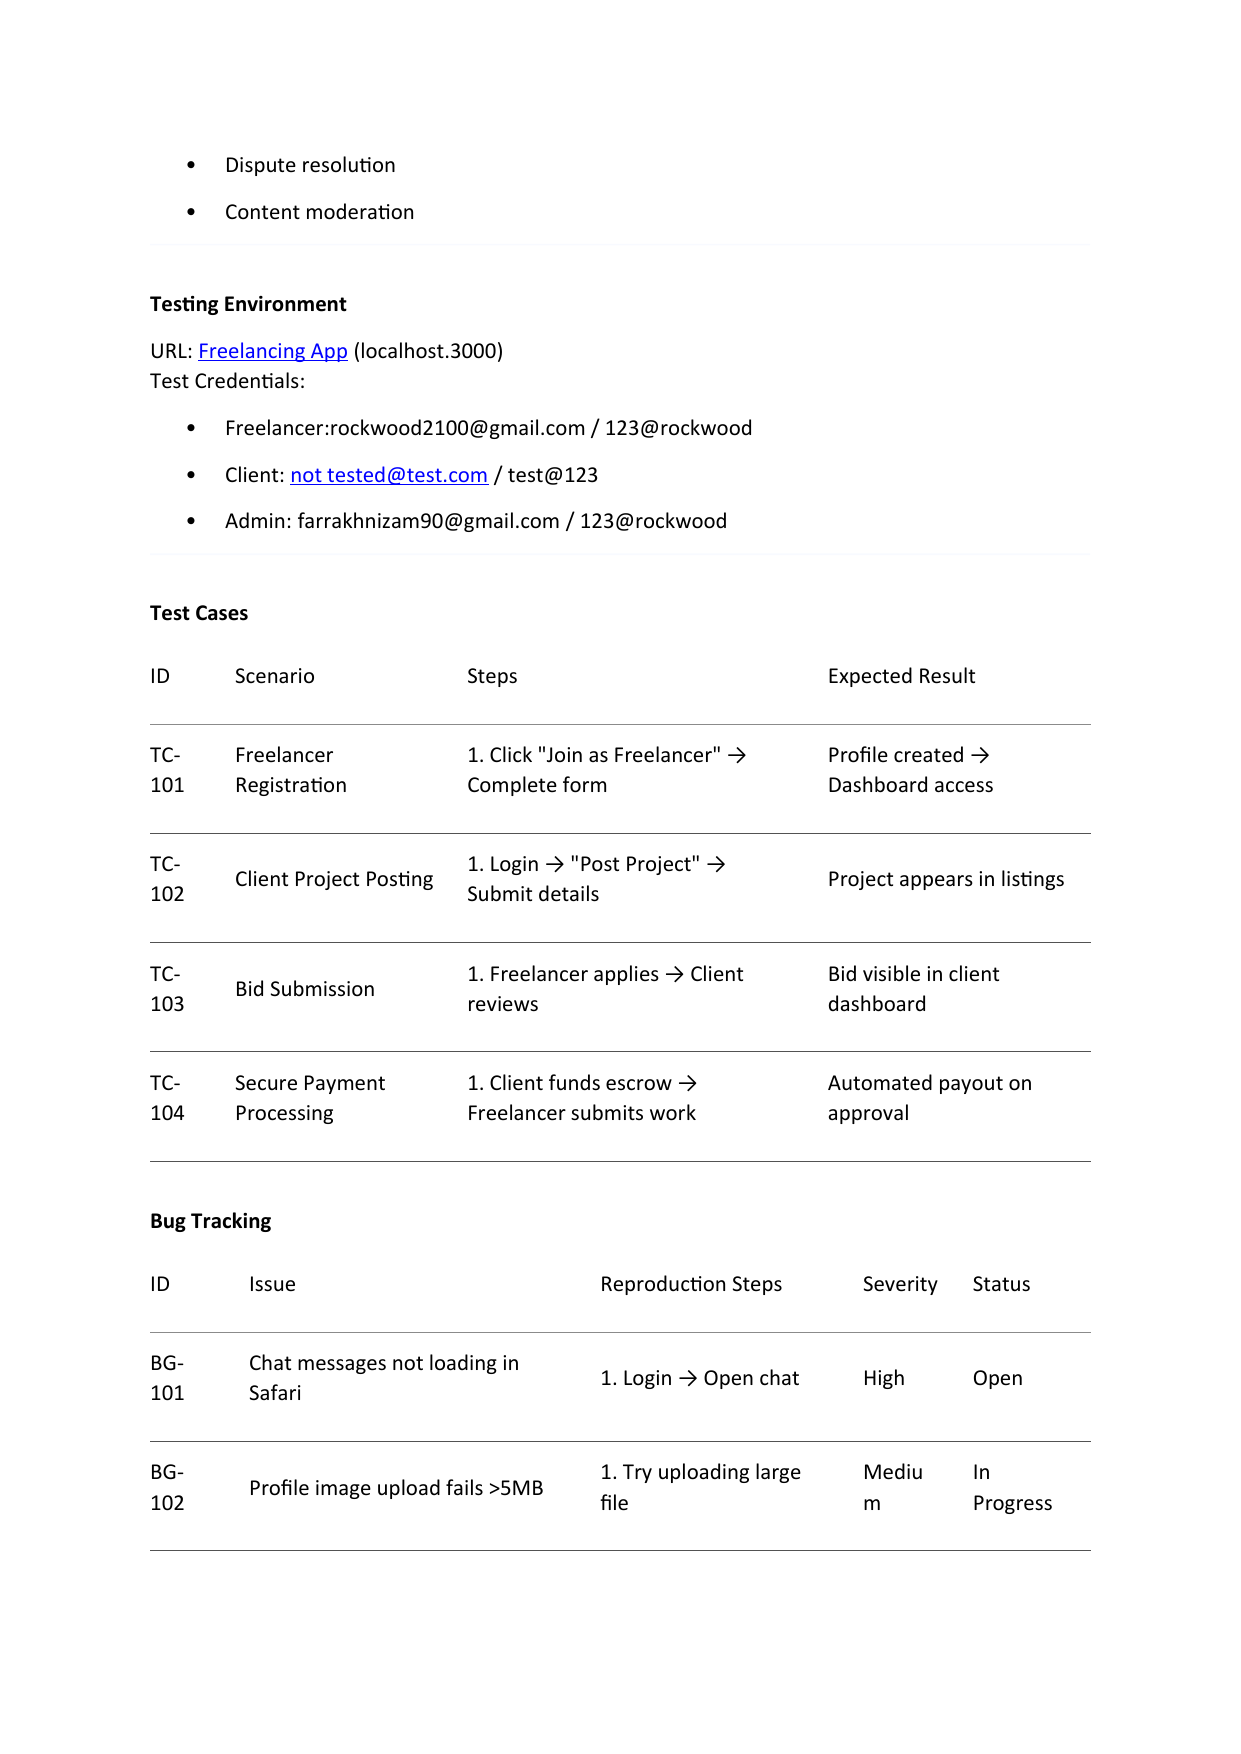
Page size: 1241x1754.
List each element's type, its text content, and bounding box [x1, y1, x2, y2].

table_cell BG-101 [150, 1333, 233, 1441]
table_cell Bid visible in client dashboard [812, 943, 1091, 1051]
table_cell Automated payout on approval [812, 1052, 1091, 1161]
table_header Issue [233, 1254, 584, 1332]
table_cell 1. Login → Open chat [585, 1333, 847, 1441]
table_cell Open [957, 1333, 1091, 1441]
list Admin: farrakhnizam90@gmail.com / 123@rockwood [187, 507, 1090, 534]
table_cell Freelancer Registration [219, 725, 451, 833]
table_cell High [847, 1333, 957, 1441]
table_cell TC-102 [150, 834, 219, 942]
table_cell Bid Submission [219, 943, 451, 1051]
table_header Status [957, 1254, 1091, 1332]
table_cell Profile created → Dashboard access [812, 725, 1091, 833]
table_cell In Progress [957, 1442, 1091, 1550]
list Freelancer:rockwood2100@gmail.com / 123@rockwood [187, 413, 1090, 441]
table_header Reproduction Steps [585, 1254, 847, 1332]
table_header ID [150, 645, 219, 723]
table_cell Secure Payment Processing [219, 1052, 451, 1161]
table_header Steps [451, 645, 812, 723]
table_header ID [150, 1254, 233, 1332]
table_header Scenario [219, 645, 451, 723]
table_cell TC-104 [150, 1052, 219, 1161]
table_cell 1. Click "Join as Freelancer" → Complete form [451, 725, 812, 833]
list Content moderation [187, 197, 1090, 225]
table_cell 1. Try uploading large file [585, 1442, 847, 1550]
table_cell BG-102 [150, 1442, 233, 1550]
table_cell Medium [847, 1442, 957, 1550]
table_cell 1. Freelancer applies → Client reviews [451, 943, 812, 1051]
table_cell Profile image upload fails >5MB [233, 1442, 584, 1550]
list Dispute resolution [187, 150, 1090, 178]
table_header Expected Result [812, 645, 1091, 723]
table_cell Client Project Posting [219, 834, 451, 942]
list Client: not tested@test.com / test@123 [187, 460, 1090, 488]
text URL: Freelancing App (localhost.3000) Test Credentials: [150, 336, 1090, 394]
table_cell 1. Client funds escrow → Freelancer submits work [451, 1052, 812, 1161]
text Test Cases [150, 598, 1090, 627]
table_cell TC-101 [150, 725, 219, 833]
text Testing Environment [150, 289, 1090, 317]
table_cell TC-103 [150, 943, 219, 1051]
table_cell Project appears in listings [812, 834, 1091, 942]
table_cell 1. Login → "Post Project" → Submit details [451, 834, 812, 942]
text Bug Tracking [150, 1207, 1090, 1235]
table_header Severity [847, 1254, 957, 1332]
table_cell Chat messages not loading in Safari [233, 1333, 584, 1441]
